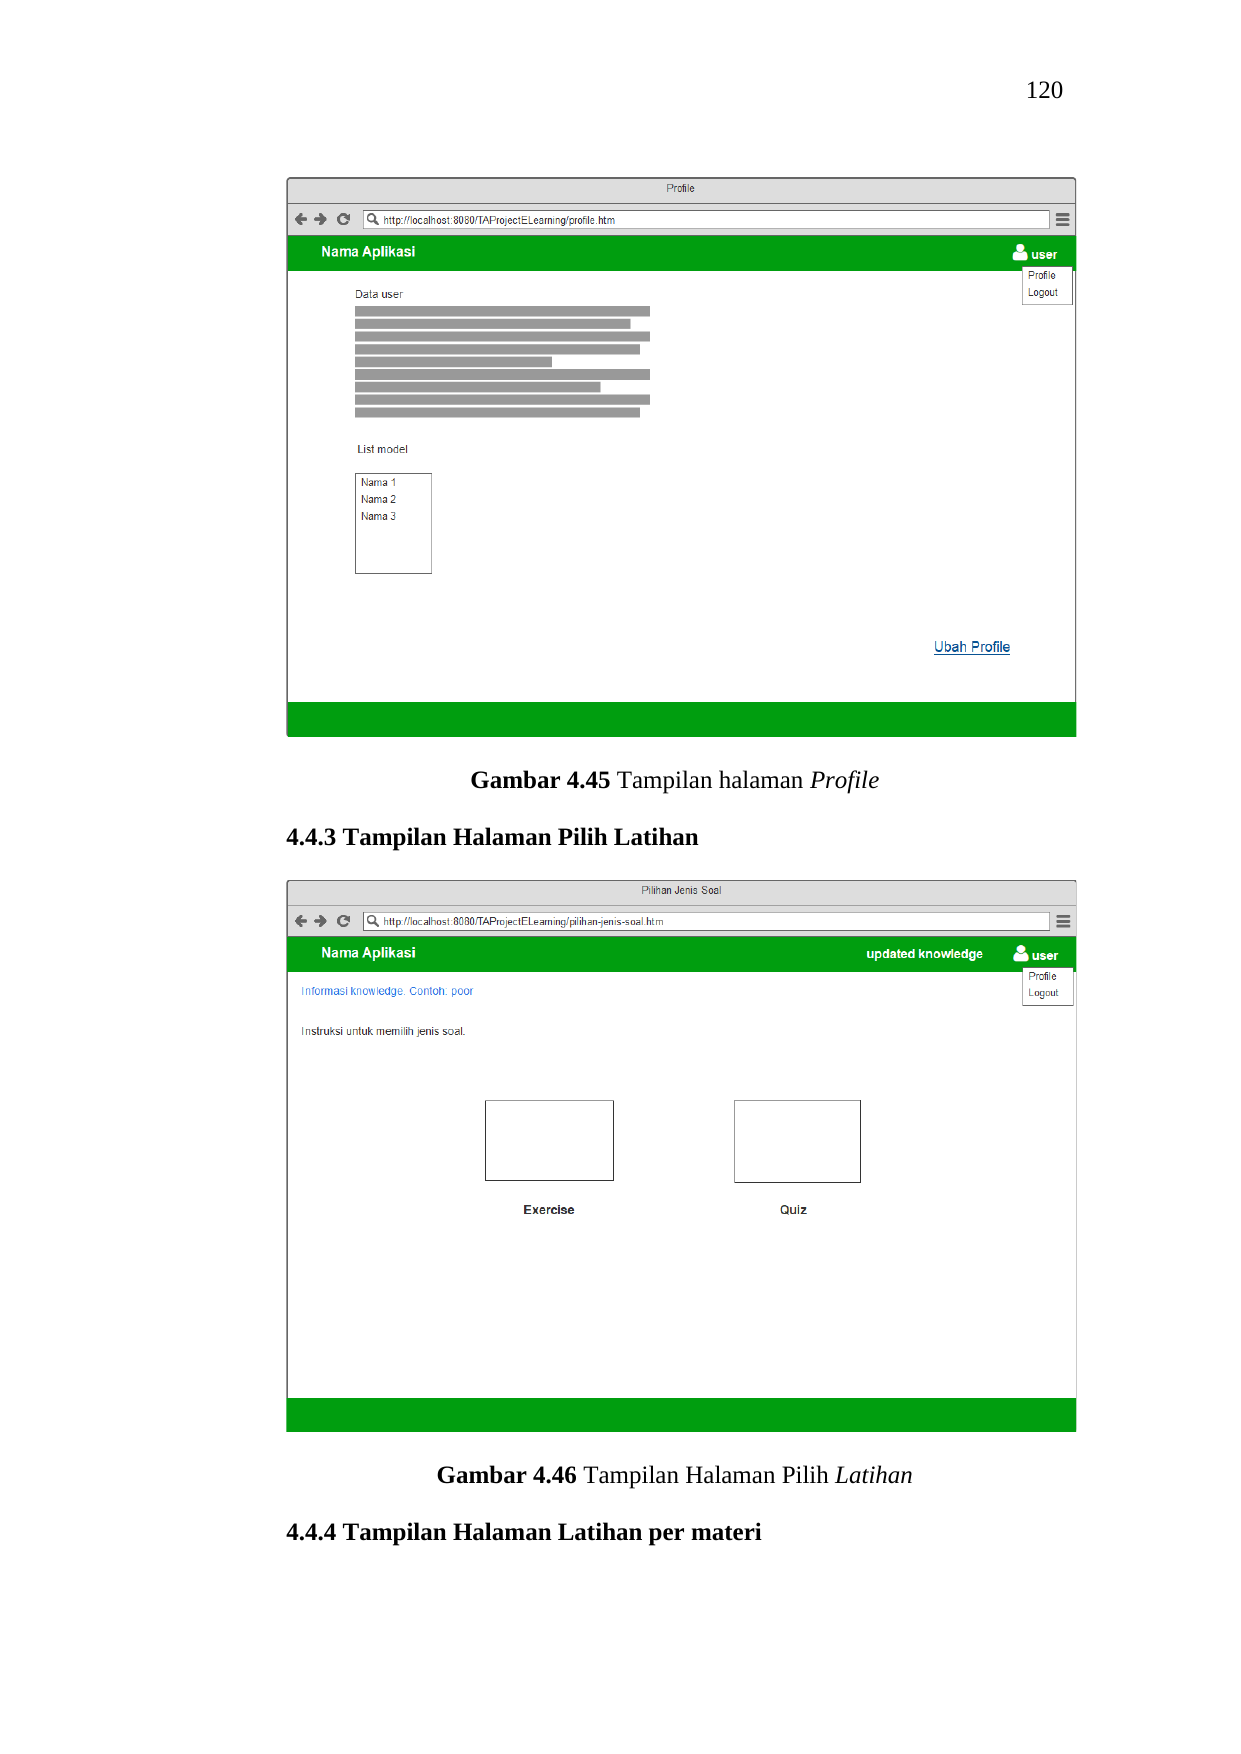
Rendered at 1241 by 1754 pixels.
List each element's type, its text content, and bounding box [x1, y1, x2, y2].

list Gambar 4.46 Tampilan Halaman Pilih Latihan [286, 1460, 1063, 1489]
picture [286, 880, 1077, 1432]
list 4.4.3 Tampilan Halaman Pilih Latihan [286, 822, 1063, 851]
picture [286, 177, 1077, 737]
list Gambar 4.45 Tampilan halaman Profile [286, 765, 1063, 794]
list 4.4.4 Tampilan Halaman Latihan per materi [286, 1517, 1063, 1546]
